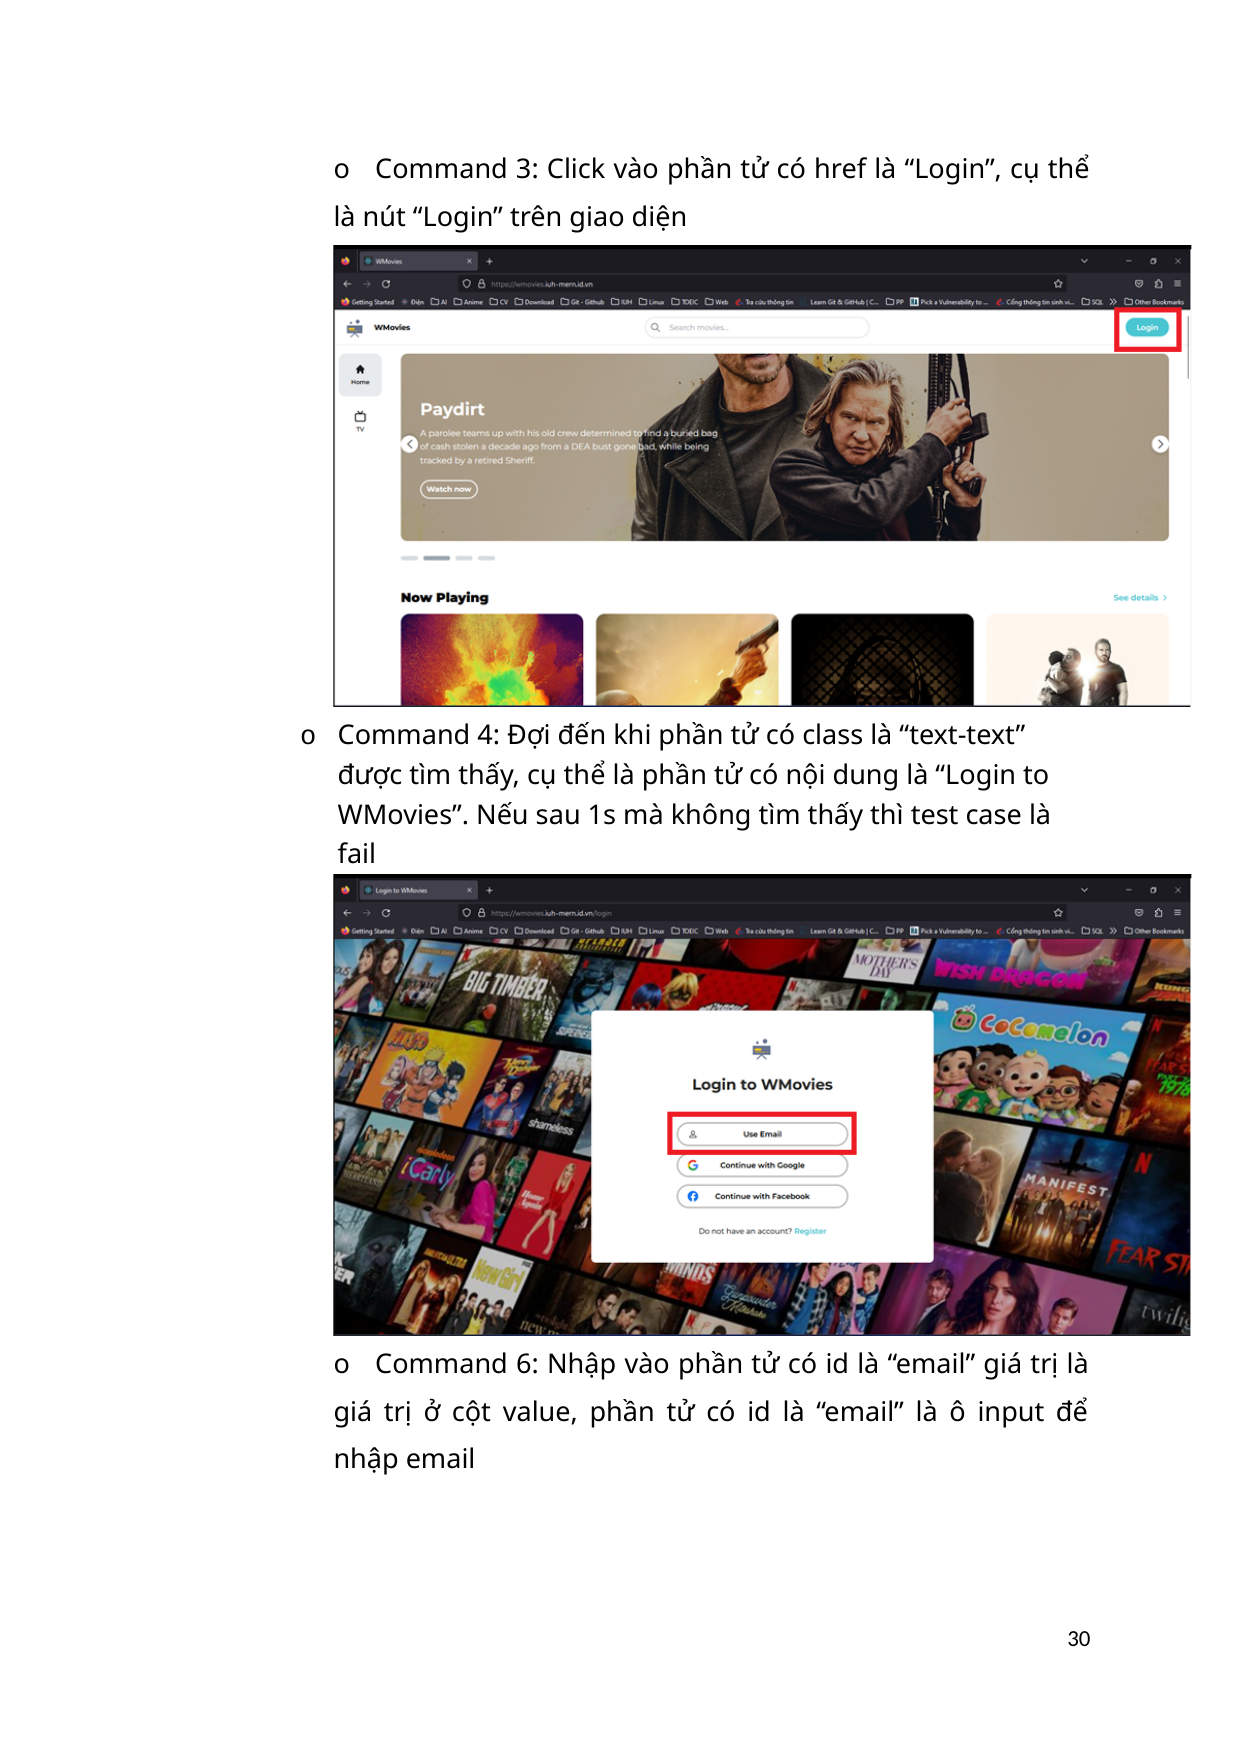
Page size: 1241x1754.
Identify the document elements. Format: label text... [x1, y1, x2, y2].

picture [333, 874, 1192, 1336]
list o Command 6: Nhập vào phần tử có id là “email” giá trị là giá trị ở cột value, phần tử có id là “email” là ô input để nhập email [333, 1344, 1090, 1477]
list Command 4: Đợi đến khi phần tử có class là “text-text” được tìm thấy, cụ thể là phần tử có nội dung là “Login to WMovies”. Nếu sau 1s mà không tìm thấy thì test case là fail [300, 715, 1090, 872]
list o Command 3: Click vào phần tử có href là “Login”, cụ thể là nút “Login” trên giao diện [333, 150, 1090, 235]
picture [333, 245, 1192, 707]
